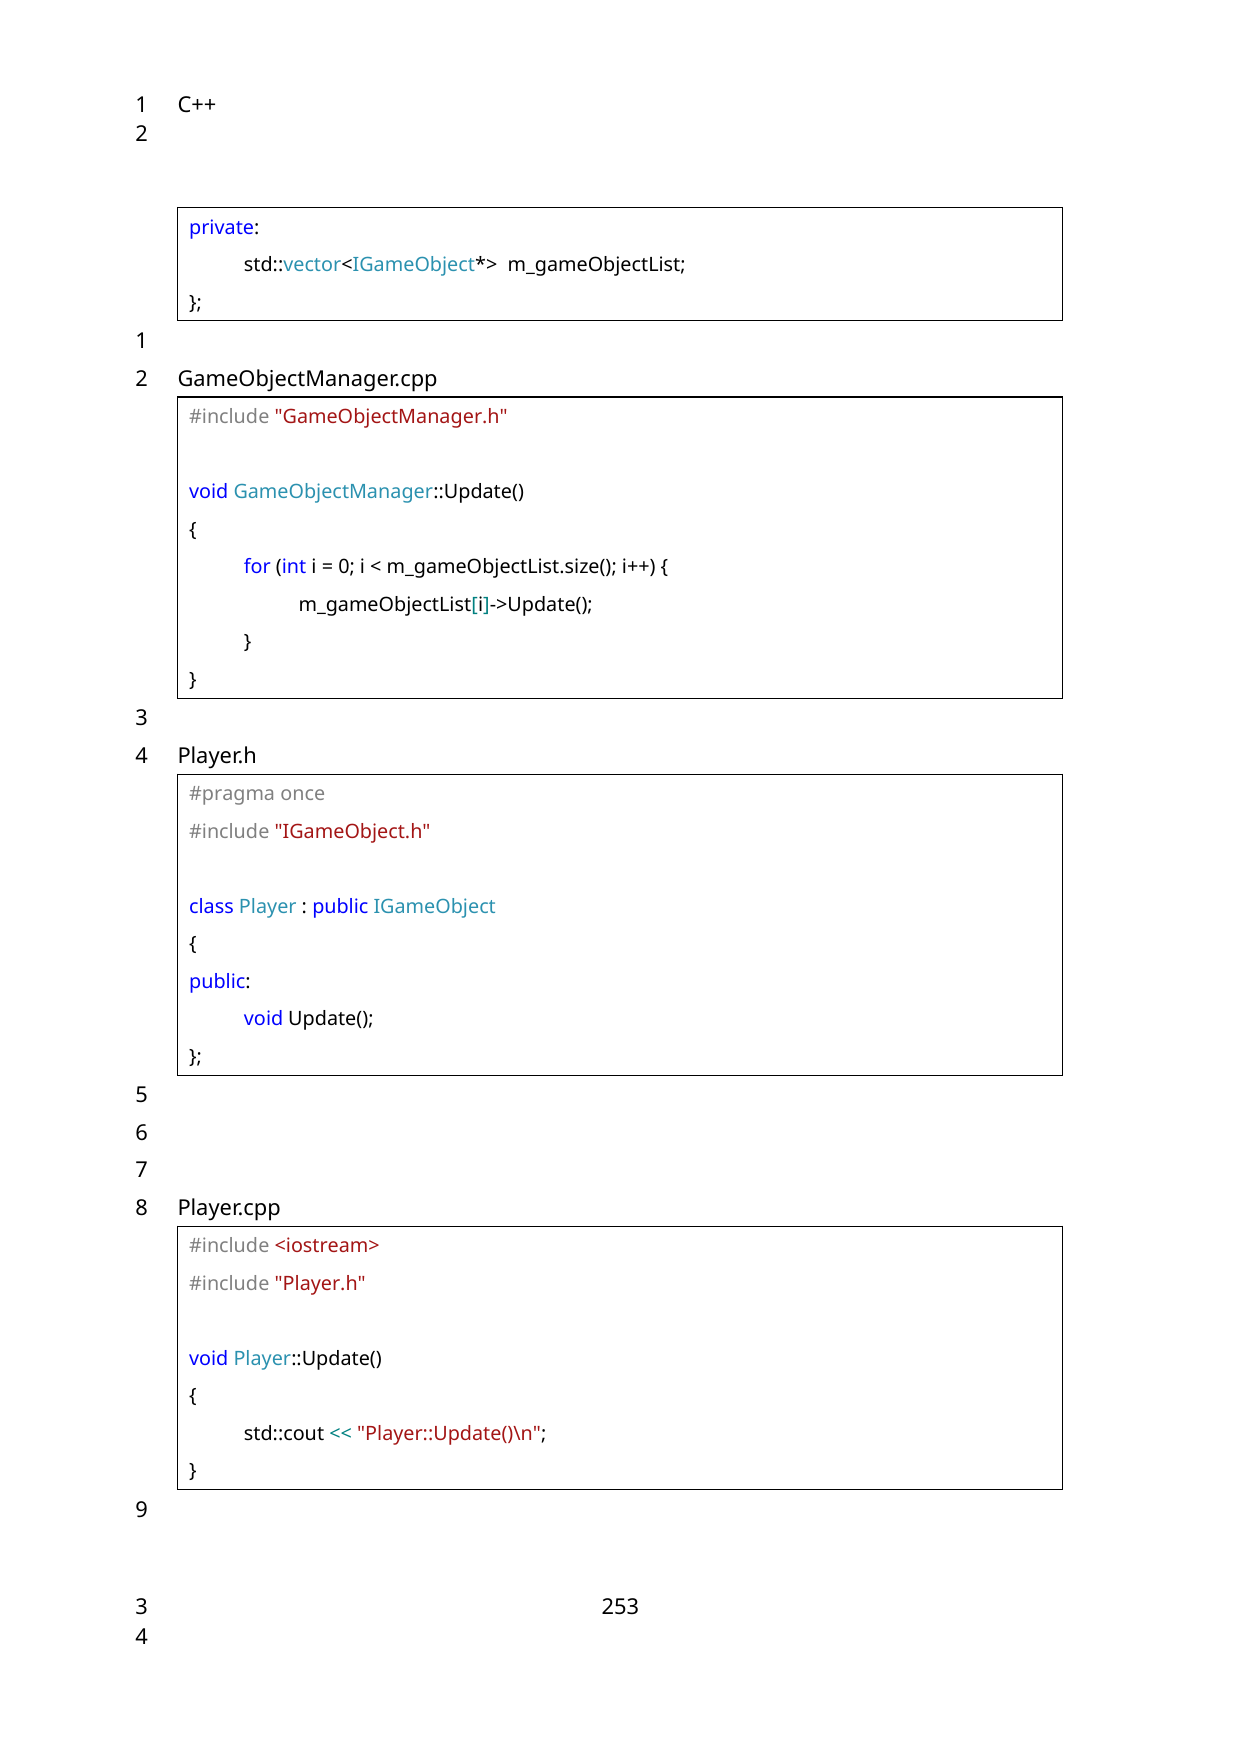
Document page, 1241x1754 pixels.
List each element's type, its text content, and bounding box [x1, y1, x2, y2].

text Player.cpp [177, 1188, 1063, 1226]
table_header #include "GameObjectManager.h" void GameObjectManager::Update() { for (int i = 0; i < m_gameObjectList.size(); i++) { m_gameObjectList[i]->Update(); } } [178, 398, 1062, 697]
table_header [178, 208, 1062, 320]
table_header #include <iostream> #include "Player.h" void Player::Update() { std::cout << "Player::Update()\n"; } [178, 1227, 1062, 1489]
table_header #pragma once #include "IGameObject.h" class Player : public IGameObject { public: void Update(); }; [178, 775, 1062, 1074]
text Player.h [177, 736, 1063, 773]
text GameObjectManager.cpp [177, 359, 1063, 396]
